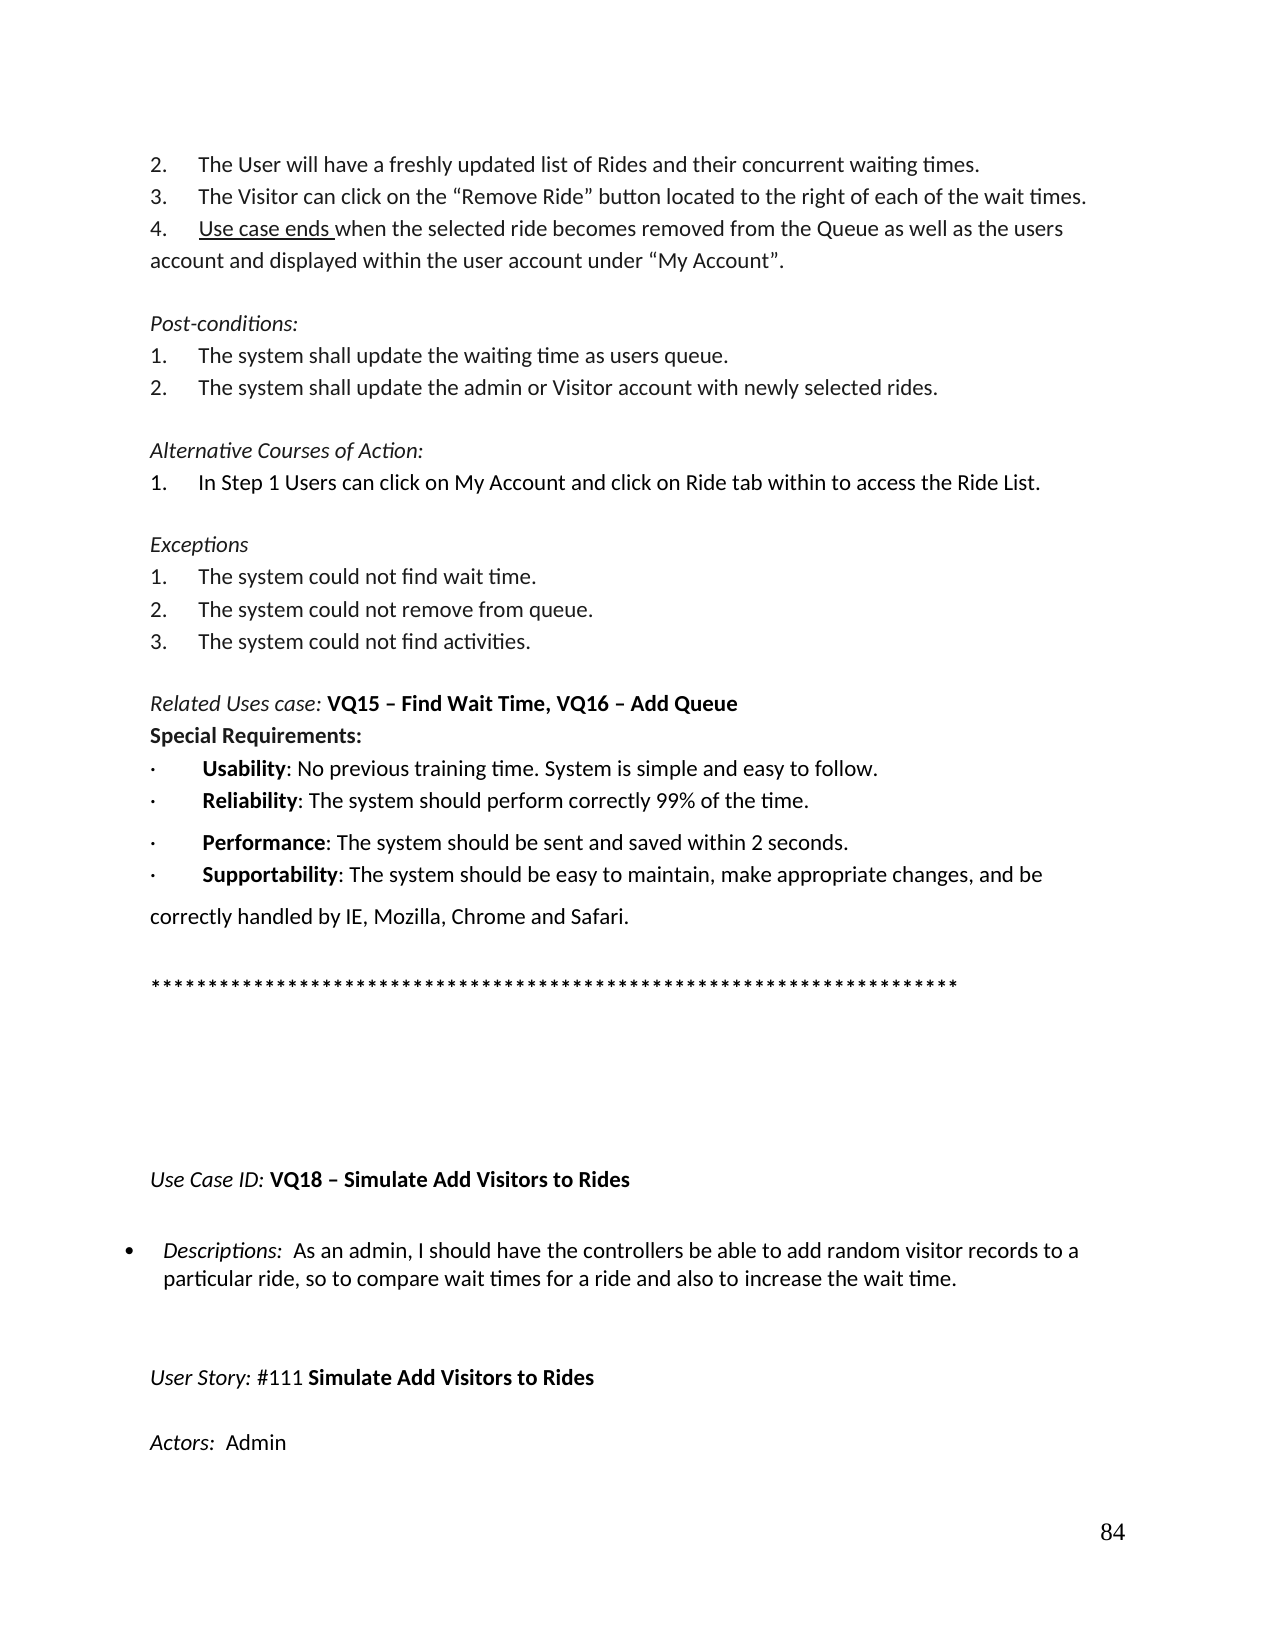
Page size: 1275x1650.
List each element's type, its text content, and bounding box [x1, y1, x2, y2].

text Actors: Admin [150, 1428, 1125, 1456]
text 3. The system could not find activities. [150, 627, 1125, 655]
text Related Uses case: VQ15 – Find Wait Time, VQ16 – Add Queue [150, 689, 1125, 717]
text 4. Use case ends when the selected ride becomes removed from the Queue as well as the users account and displayed within the user account under “My Account”. [150, 214, 1125, 274]
text · Reliability: The system should perform correctly 99% of the time. [150, 786, 1125, 814]
text *********************************************************************** [150, 974, 1125, 1002]
text 2. The User will have a freshly updated list of Rides and their concurrent waiting times. [150, 150, 1125, 178]
text User Story: #111 Simulate Add Visitors to Rides [150, 1363, 1125, 1391]
text Use Case ID: VQ18 – Simulate Add Visitors to Rides [150, 1165, 1125, 1193]
text Special Requirements: [150, 721, 1125, 749]
text · Supportability: The system should be easy to maintain, make appropriate changes, and be correctly handled by IE, Mozilla, Chrome and Safari. [150, 860, 1125, 930]
text 1. In Step 1 Users can click on My Account and click on Ride tab within to access the Ride List. [150, 468, 1125, 496]
text Exceptions [150, 530, 1125, 558]
text · Performance: The system should be sent and saved within 2 seconds. [150, 828, 1125, 856]
text Post-conditions: [150, 309, 1125, 337]
text 2. The system could not remove from queue. [150, 595, 1125, 623]
list Descriptions: As an admin, I should have the controllers be able to add random visitor records to a particular ride, so to compare wait times for a ride and also to increase the wait time. [126, 1236, 1125, 1292]
text 3. The Visitor can click on the “Remove Ride” button located to the right of each of the wait times. [150, 182, 1125, 210]
text · Usability: No previous training time. System is simple and easy to follow. [150, 754, 1125, 782]
text 2. The system shall update the admin or Visitor account with newly selected rides. [150, 373, 1125, 401]
text Alternative Courses of Action: [150, 436, 1125, 464]
text 1. The system shall update the waiting time as users queue. [150, 341, 1125, 369]
text 1. The system could not find wait time. [150, 562, 1125, 591]
